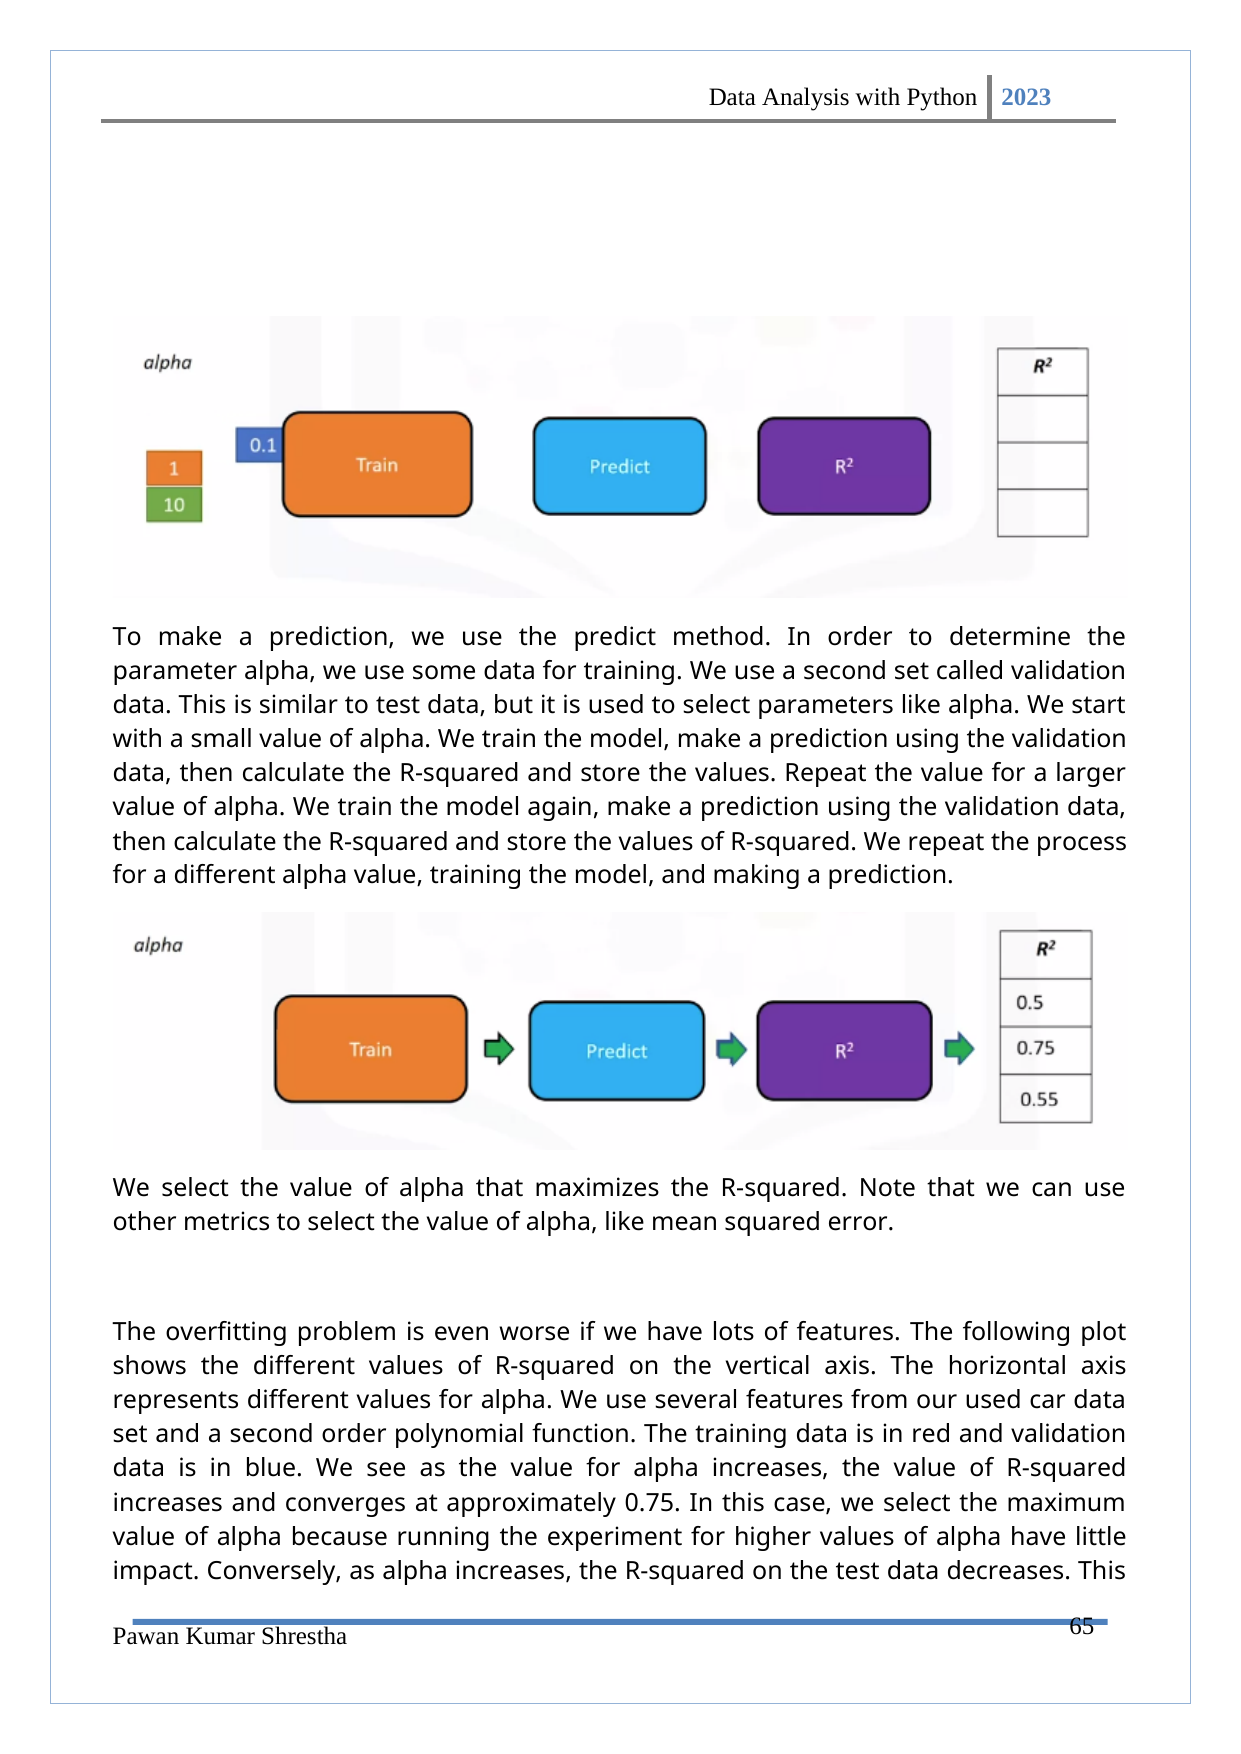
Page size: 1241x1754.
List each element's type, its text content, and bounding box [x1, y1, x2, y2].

picture [112, 912, 1128, 1150]
picture [112, 316, 1128, 598]
text To make a prediction, we use the predict method. In order to determine the parameter alpha, we use some data for training. We use a second set called validation data. This is similar to test data, but it is used to select parameters like alpha. We start with a small value of alpha. We train the model, make a prediction using the validation data, then calculate the R-squared and store the values. Repeat the value for a larger value of alpha. We train the model again, make a prediction using the validation data, then calculate the R-squared and store the values of R-squared. We repeat the process for a different alpha value, training the model, and making a prediction. [112, 619, 1128, 891]
text We select the value of alpha that maximizes the R-squared. Note that we can use other metrics to select the value of alpha, like mean squared error. [112, 1170, 1128, 1238]
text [112, 1314, 1128, 1586]
